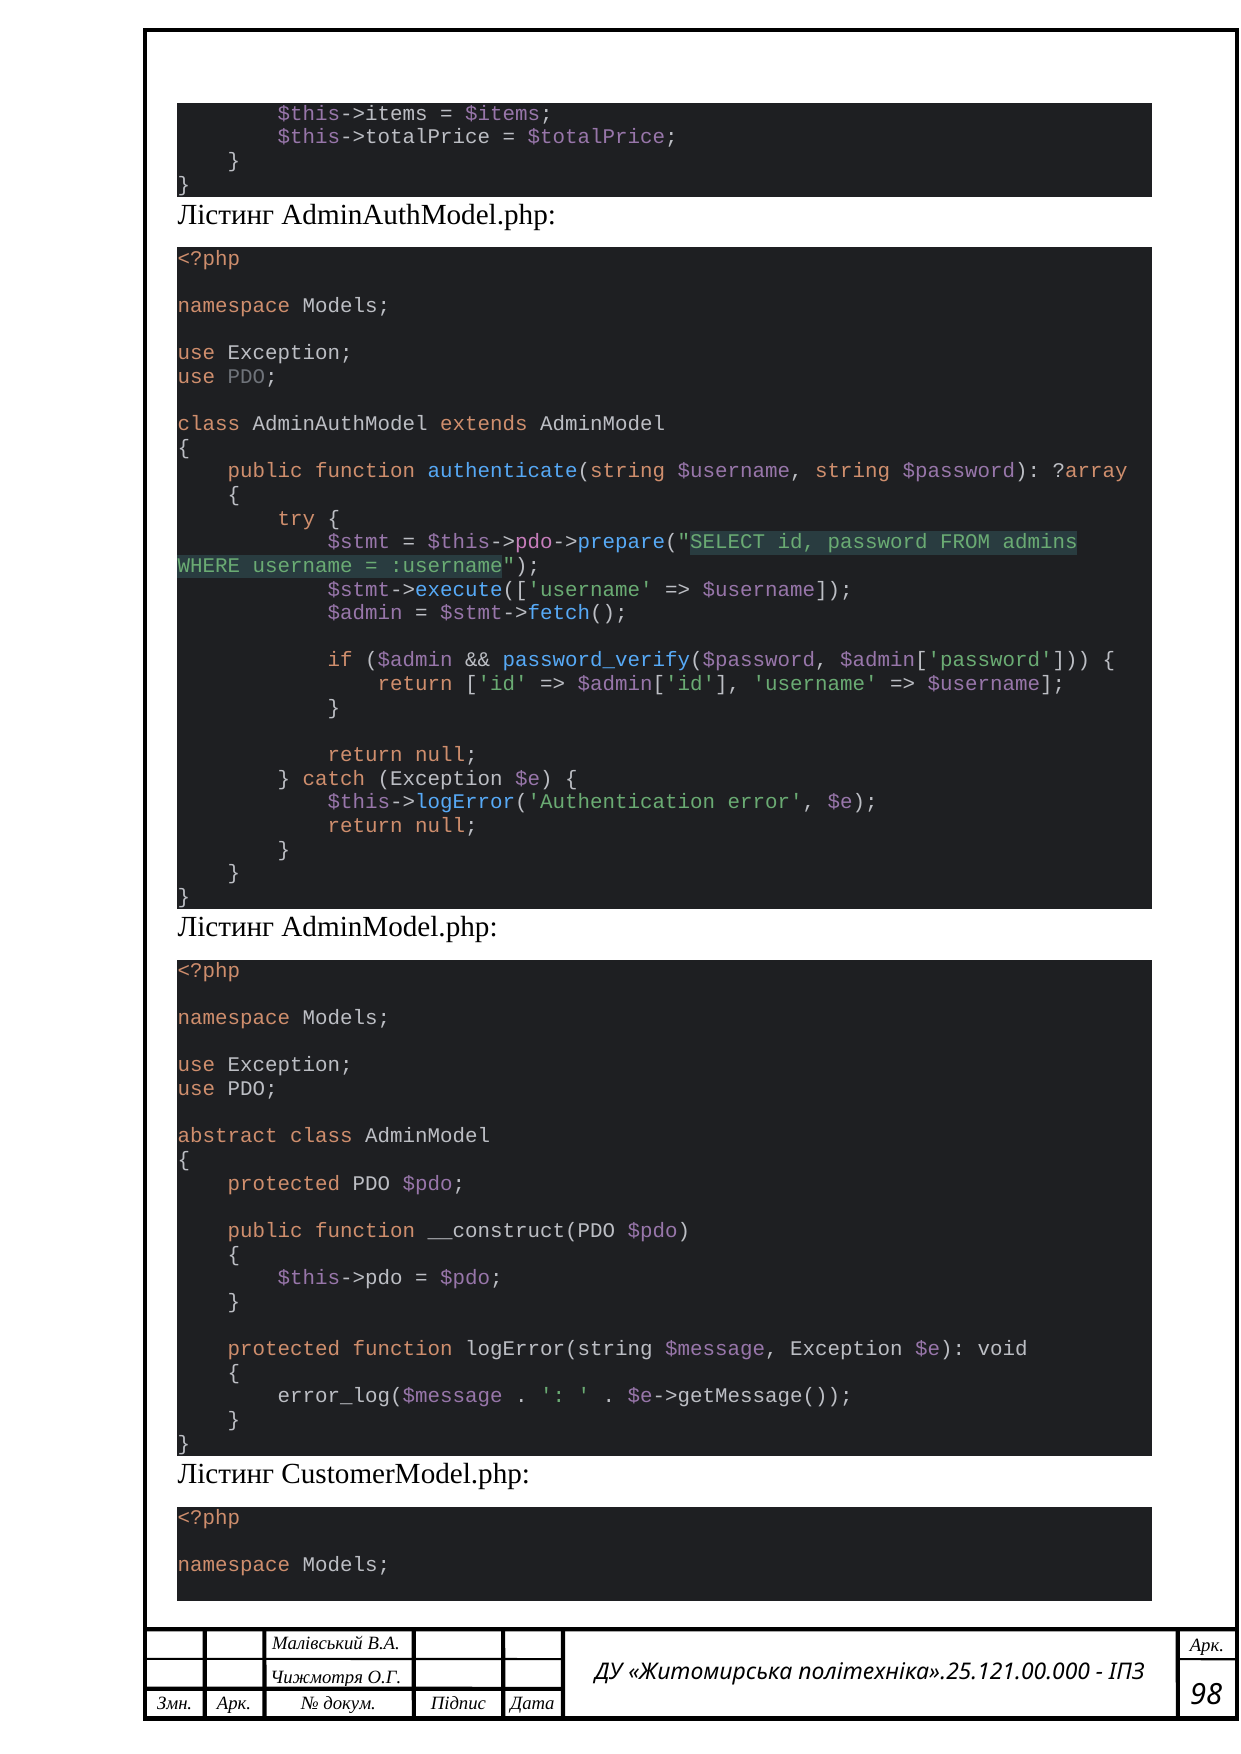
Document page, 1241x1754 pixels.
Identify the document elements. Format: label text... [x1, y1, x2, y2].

text <?php namespace Models; use Exception; use PDO; class AdminAuthModel extends AdminModel { public function authenticate(string $username, string $password): ?array { try { $stmt = $this->pdo->prepare("SELECT id, password FROM admins WHERE username = :username"); $stmt->execute(['username' => $username]); $admin = $stmt->fetch(); if ($admin && password_verify($password, $admin['password'])) { return ['id' => $admin['id'], 'username' => $username]; } return null; } catch (Exception $e) { $this->logError('Authentication error', $e); return null; } } } [177, 247, 1152, 909]
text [177, 1507, 1152, 1601]
text Лістинг AdminModel.php: [177, 909, 1152, 943]
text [177, 103, 1152, 197]
text Лістинг AdminAuthModel.php: [177, 197, 1152, 231]
text <?php namespace Models; use Exception; use PDO; abstract class AdminModel { protected PDO $pdo; public function __construct(PDO $pdo) { $this->pdo = $pdo; } protected function logError(string $message, Exception $e): void { error_log($message . ': ' . $e->getMessage()); } } [177, 960, 1152, 1456]
text Лістинг CustomerModel.php: [177, 1456, 1152, 1490]
